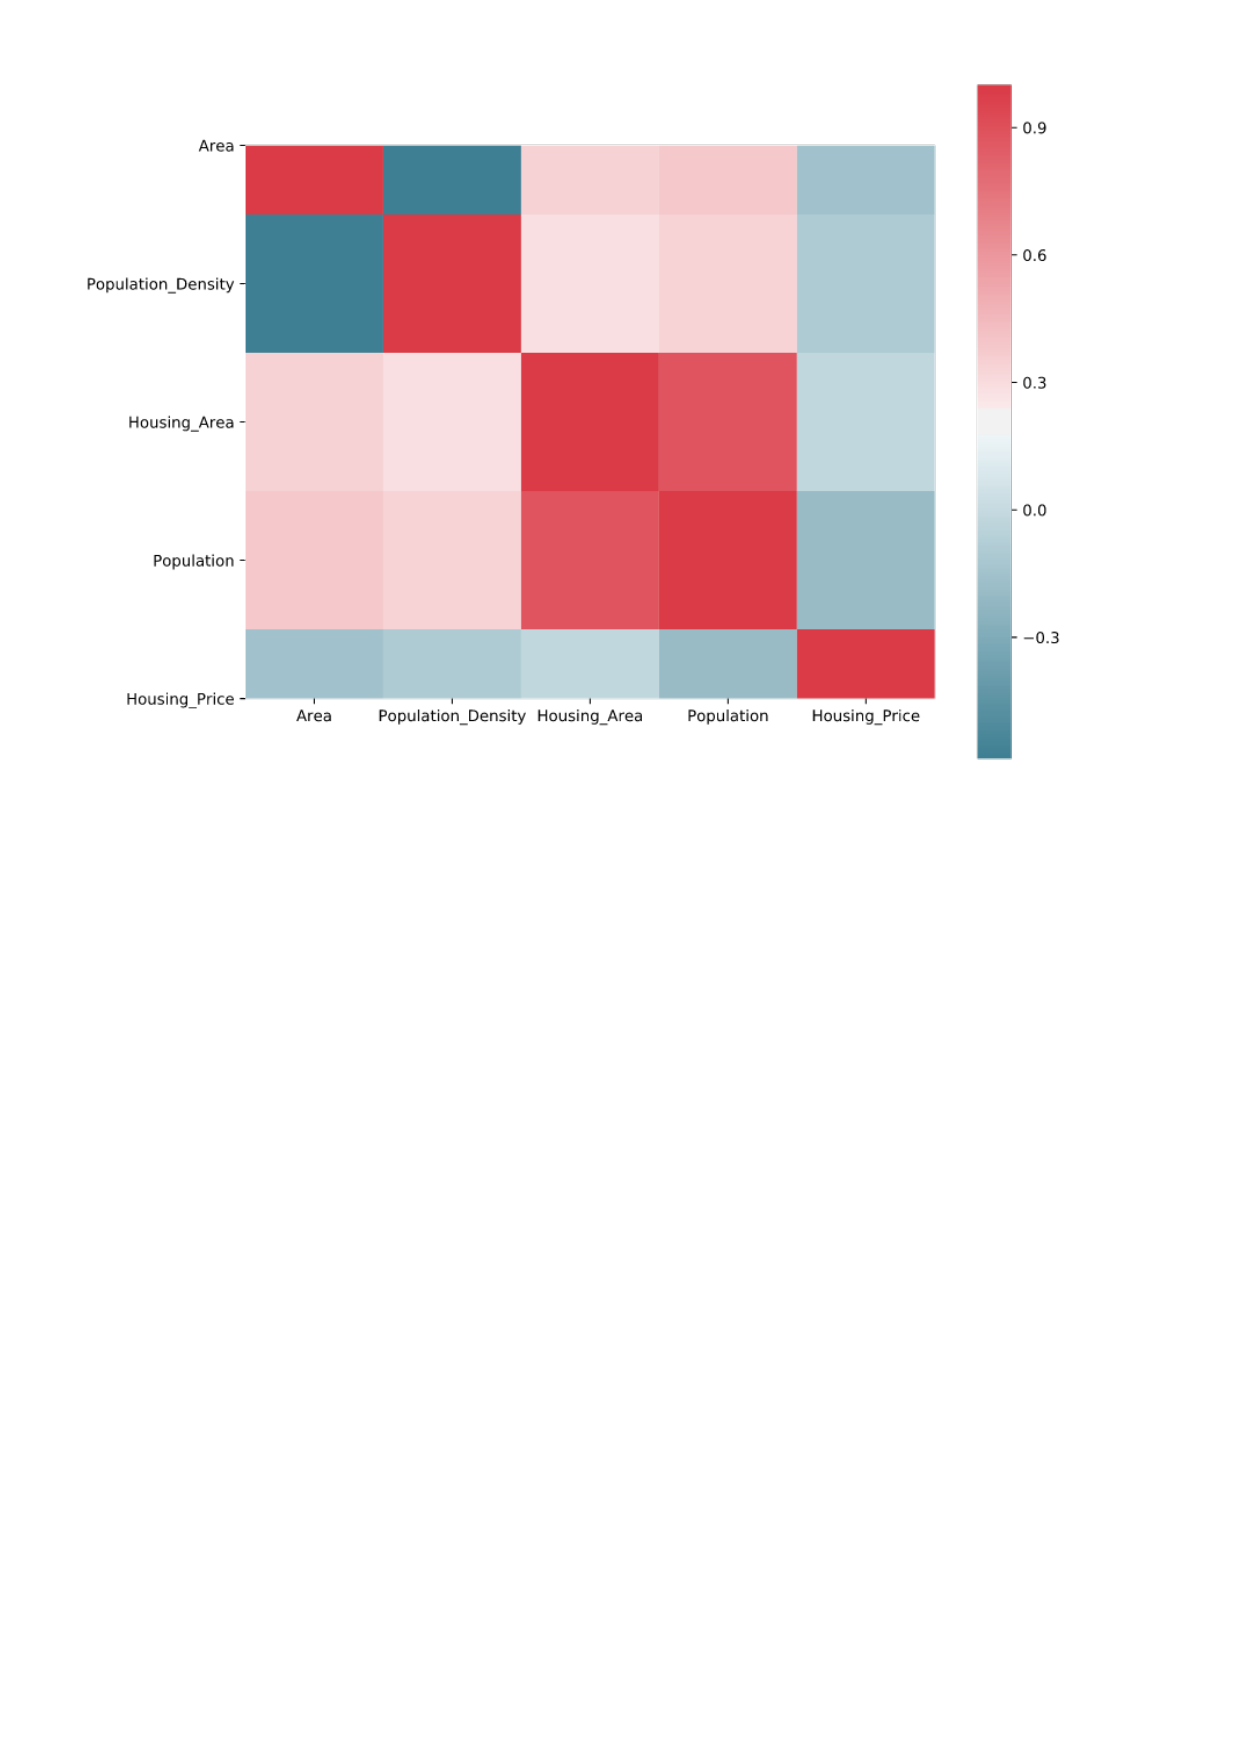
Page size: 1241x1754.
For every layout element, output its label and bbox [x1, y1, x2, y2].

picture [75, 75, 1072, 770]
